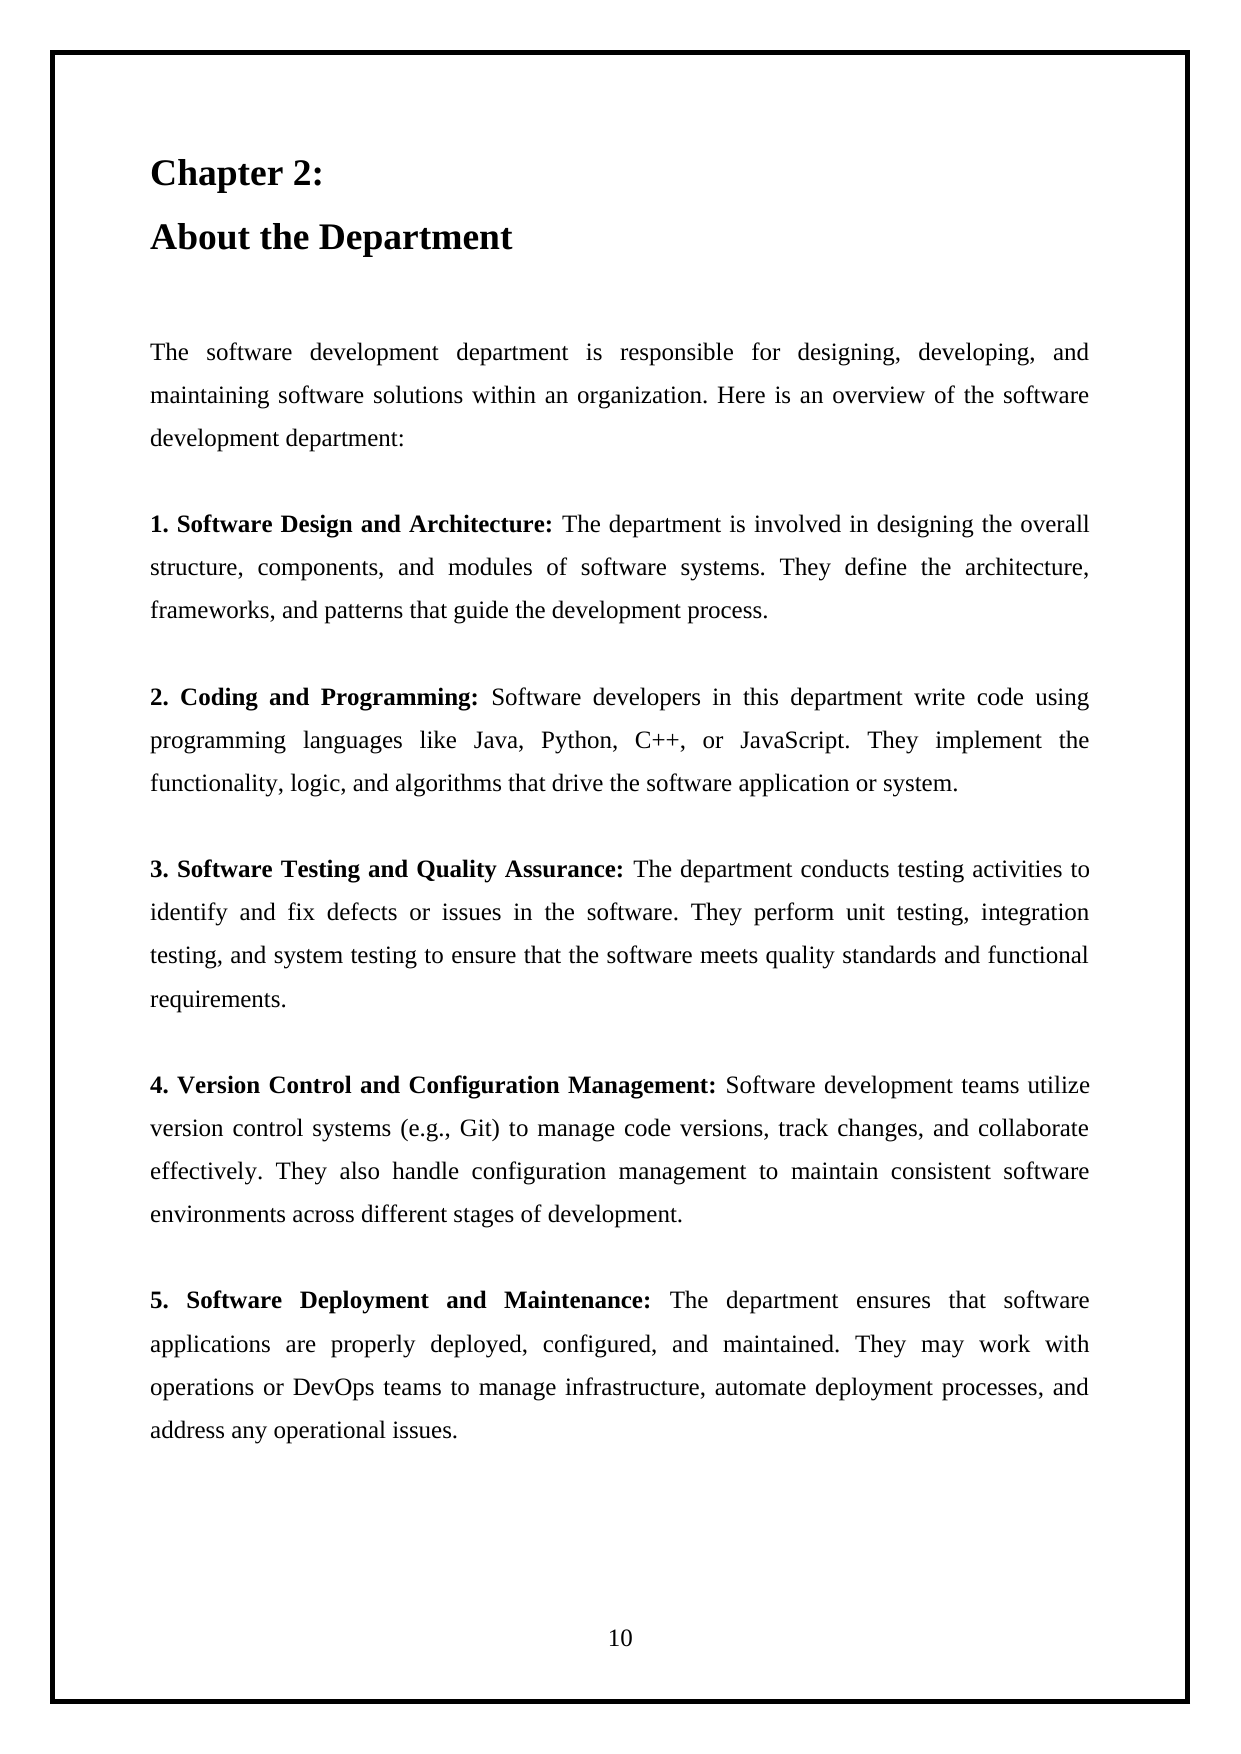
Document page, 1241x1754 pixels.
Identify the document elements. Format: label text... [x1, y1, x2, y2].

text Chapter 2: [150, 150, 1090, 193]
text The software development department is responsible for designing, developing, and maintaining software solutions within an organization. Here is an overview of the software development department: [150, 337, 1090, 452]
text 5. Software Deployment and Maintenance: The department ensures that software applications are properly deployed, configured, and maintained. They may work with operations or DevOps teams to manage infrastructure, automate deployment processes, and address any operational issues. [150, 1286, 1090, 1444]
text 1. Software Design and Architecture: The department is involved in designing the overall structure, components, and modules of software systems. They define the architecture, frameworks, and patterns that guide the development process. [150, 509, 1090, 624]
text 4. Version Control and Configuration Management: Software development teams utilize version control systems (e.g., Git) to manage code versions, track changes, and collaborate effectively. They also handle configuration management to maintain consistent software environments across different stages of development. [150, 1070, 1090, 1228]
text About the Department [150, 215, 1090, 258]
text 2. Coding and Programming: Software developers in this department write code using programming languages like Java, Python, C++, or JavaScript. They implement the functionality, logic, and algorithms that drive the software application or system. [150, 682, 1090, 797]
text 3. Software Testing and Quality Assurance: The department conducts testing activities to identify and fix defects or issues in the software. They perform unit testing, integration testing, and system testing to ensure that the software meets quality standards and functional requirements. [150, 854, 1090, 1012]
